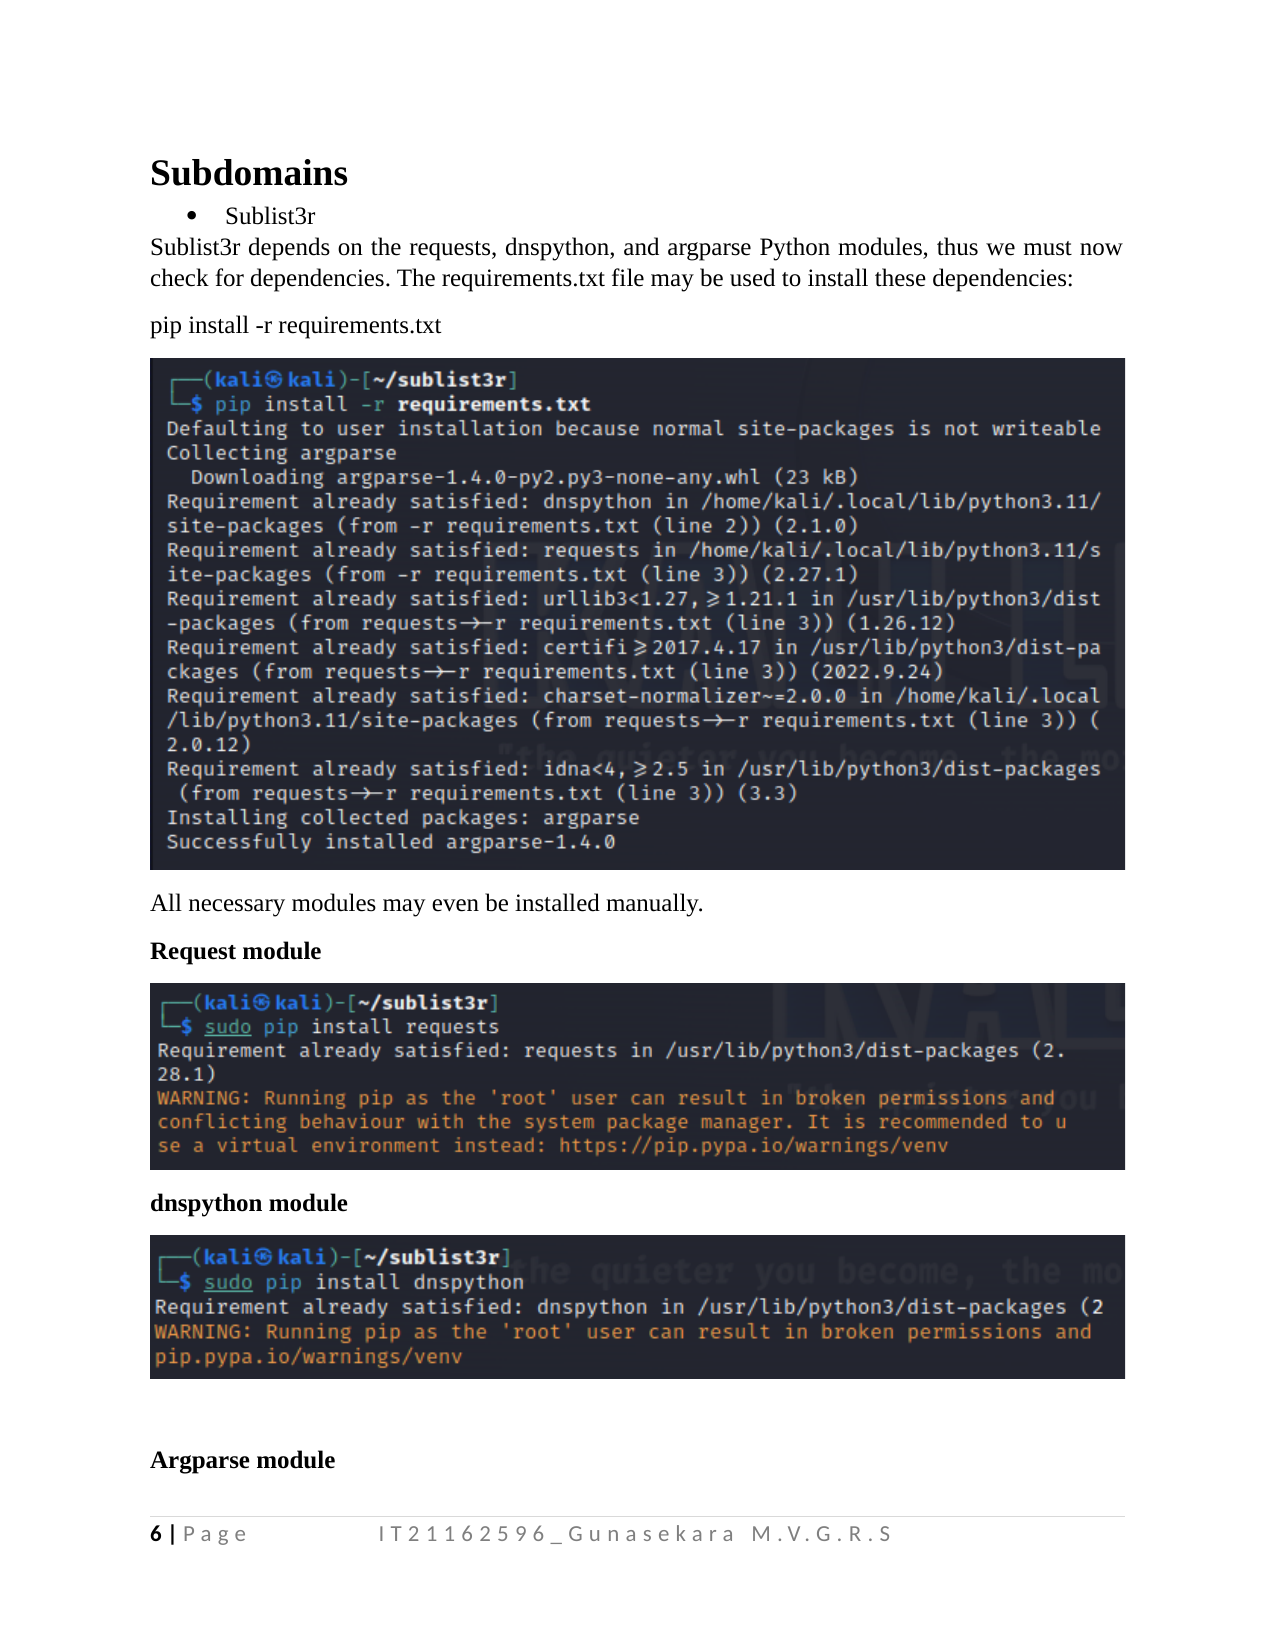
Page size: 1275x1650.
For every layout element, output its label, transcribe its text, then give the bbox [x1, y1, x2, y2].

picture [150, 1235, 1125, 1379]
text Sublist3r depends on the requests, dnspython, and argparse Python modules, thus we must now check for dependencies. The requirements.txt file may be used to install these dependencies: [150, 232, 1125, 292]
subtitle Sublist3r [187, 201, 1125, 229]
text dnspython module [150, 1188, 1125, 1217]
picture [150, 358, 1125, 870]
text Request module [150, 936, 1125, 964]
text All necessary modules may even be installed manually. [150, 888, 1125, 917]
text Argparse module [150, 1446, 1125, 1474]
subtitle Subdomains [150, 150, 1125, 193]
text pip install -r requirements.txt [150, 311, 1125, 339]
picture [150, 983, 1125, 1170]
